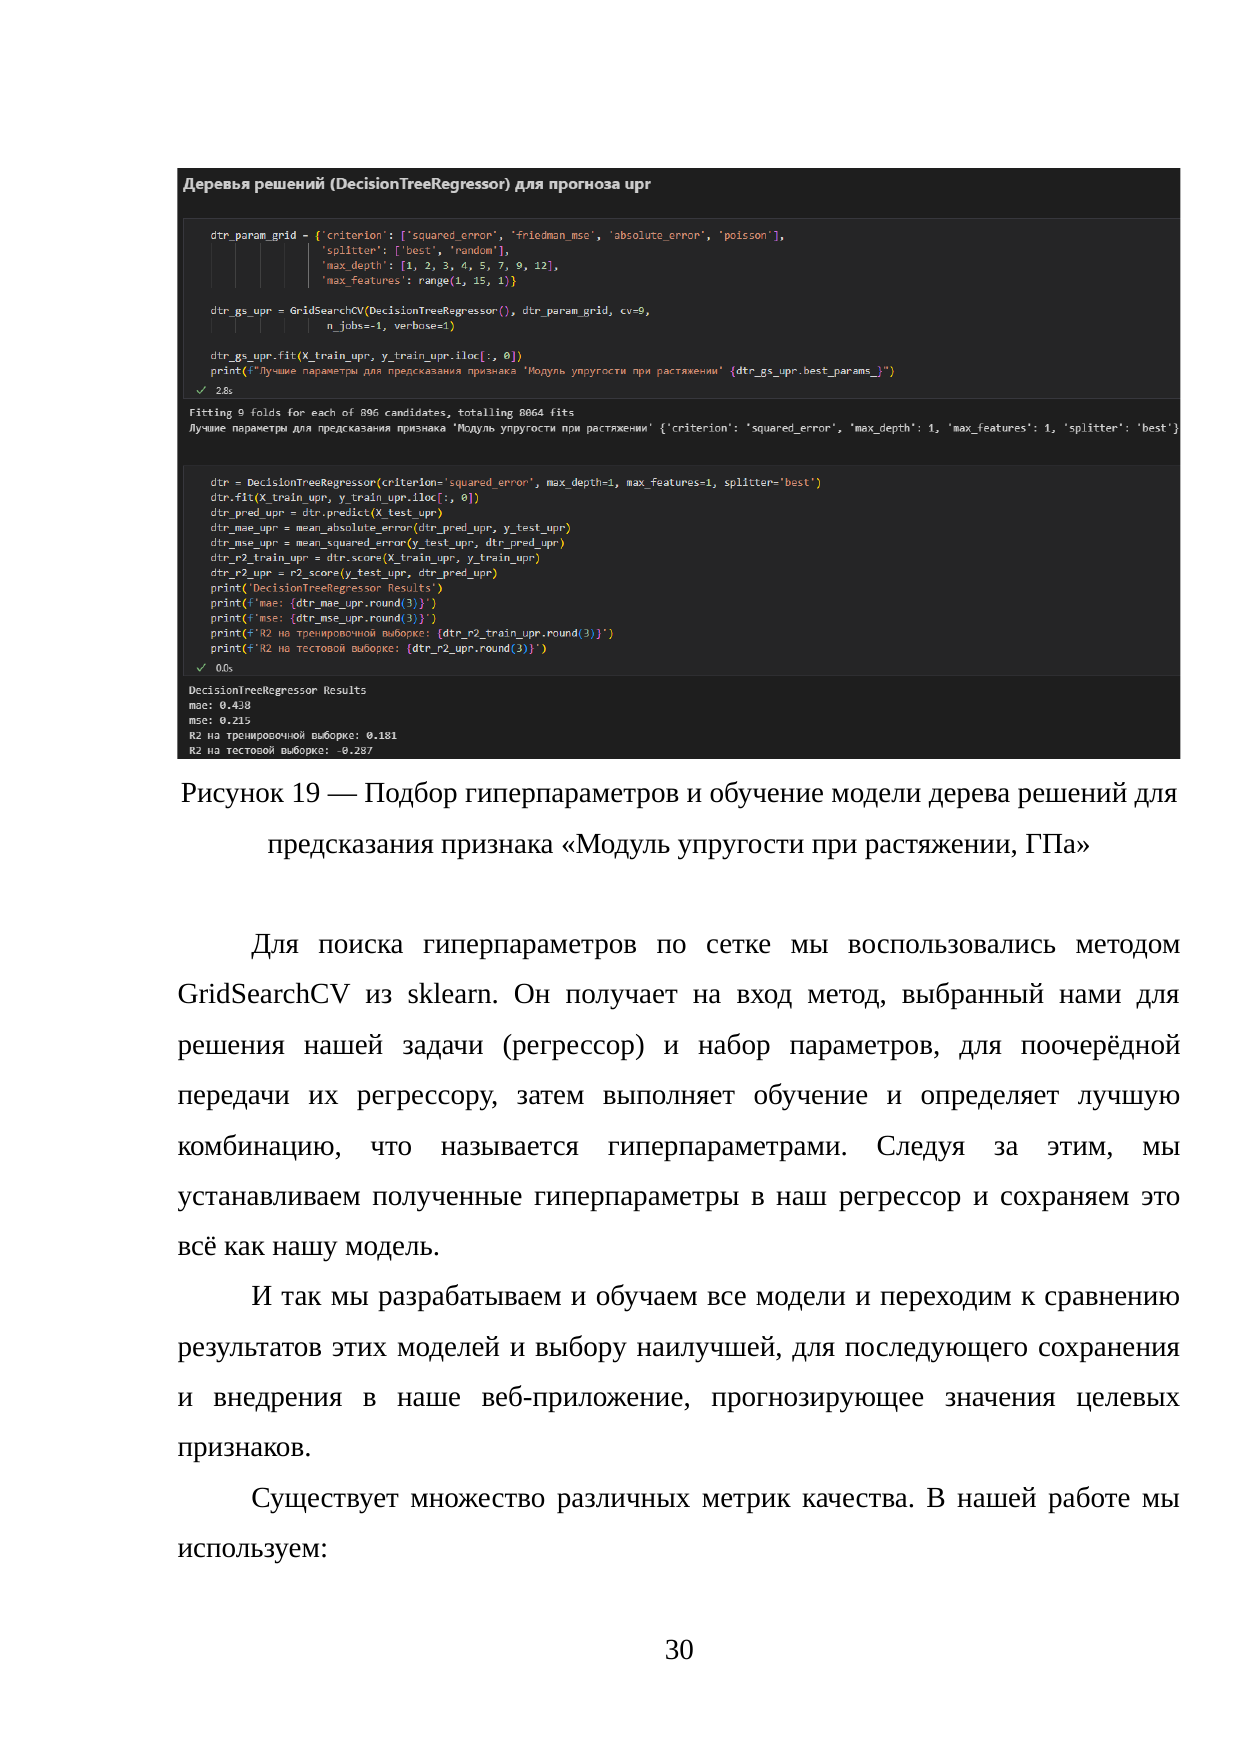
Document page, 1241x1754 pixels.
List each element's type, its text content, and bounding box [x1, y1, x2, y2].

picture [177, 168, 1181, 759]
text И так мы разрабатываем и обучаем все модели и переходим к сравнению результатов этих моделей и выбору наилучшей, для последующего сохранения и внедрения в наше веб-приложение, прогнозирующее значения целевых признаков. [177, 1278, 1181, 1463]
text Для поиска гиперпараметров по сетке мы воспользовались методом GridSearchCV из sklearn. Он получает на вход метод, выбранный нами для решения нашей задачи (регрессор) и набор параметров, для поочерёдной передачи их регрессору, затем выполняет обучение и определяет лучшую комбинацию, что называется гиперпараметрами. Следуя за этим, мы устанавливаем полученные гиперпараметры в наш регрессор и сохраняем это всё как нашу модель. [177, 926, 1181, 1262]
text Рисунок 19 — Подбор гиперпараметров и обучение модели дерева решений для предсказания признака «Модуль упругости при растяжении, ГПа» [177, 775, 1181, 859]
text Существует множество различных метрик качества. В нашей работе мы используем: [177, 1480, 1181, 1564]
